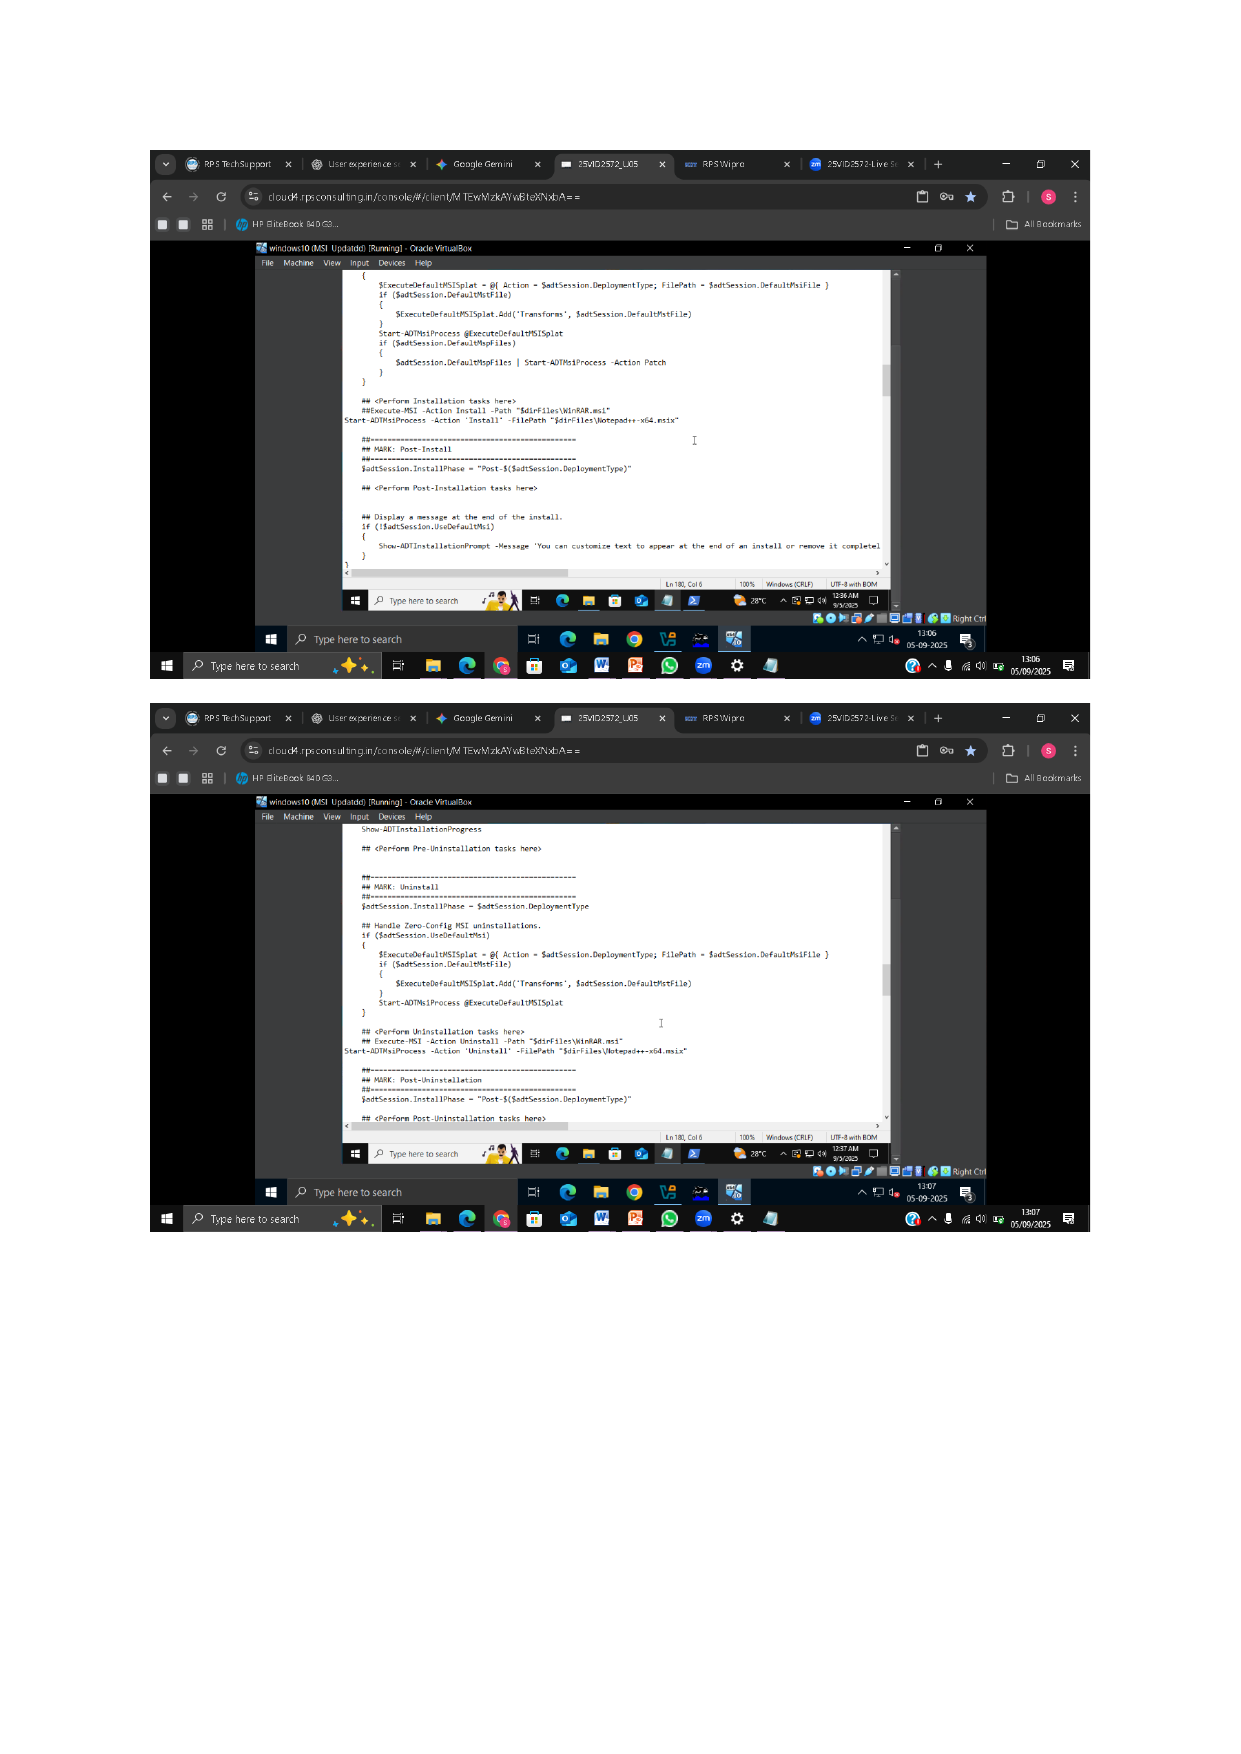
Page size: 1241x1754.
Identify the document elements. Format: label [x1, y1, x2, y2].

picture [150, 703, 1091, 1232]
picture [150, 150, 1091, 679]
